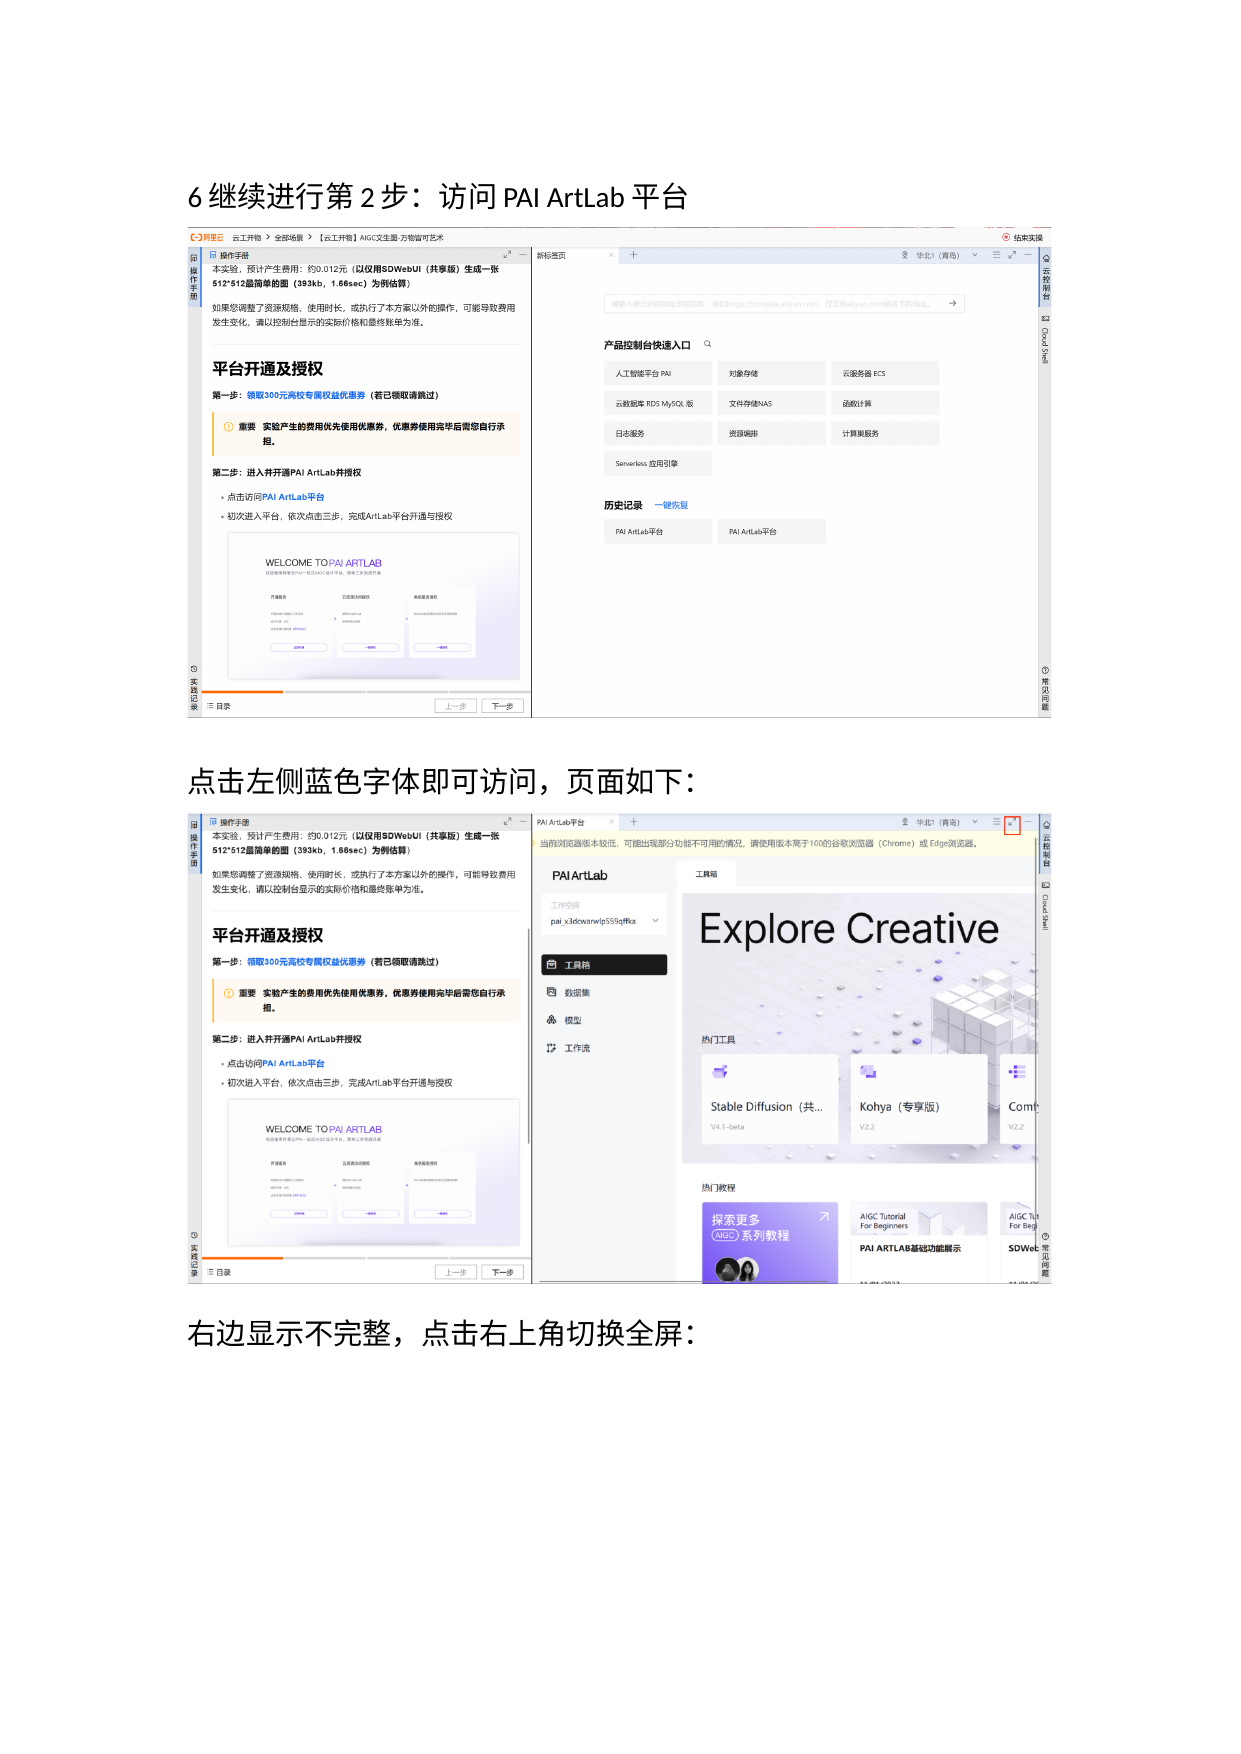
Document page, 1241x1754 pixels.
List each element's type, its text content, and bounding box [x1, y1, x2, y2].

picture [187, 812, 1052, 1284]
text 右边显示不完整，点击右上角切换全屏： [187, 1299, 1053, 1364]
text 6继续进行第2步：访问PAI ArtLab平台 [187, 162, 1053, 227]
text 点击左侧蓝色字体即可访问，页面如下： [187, 747, 1053, 812]
picture [187, 227, 1052, 718]
